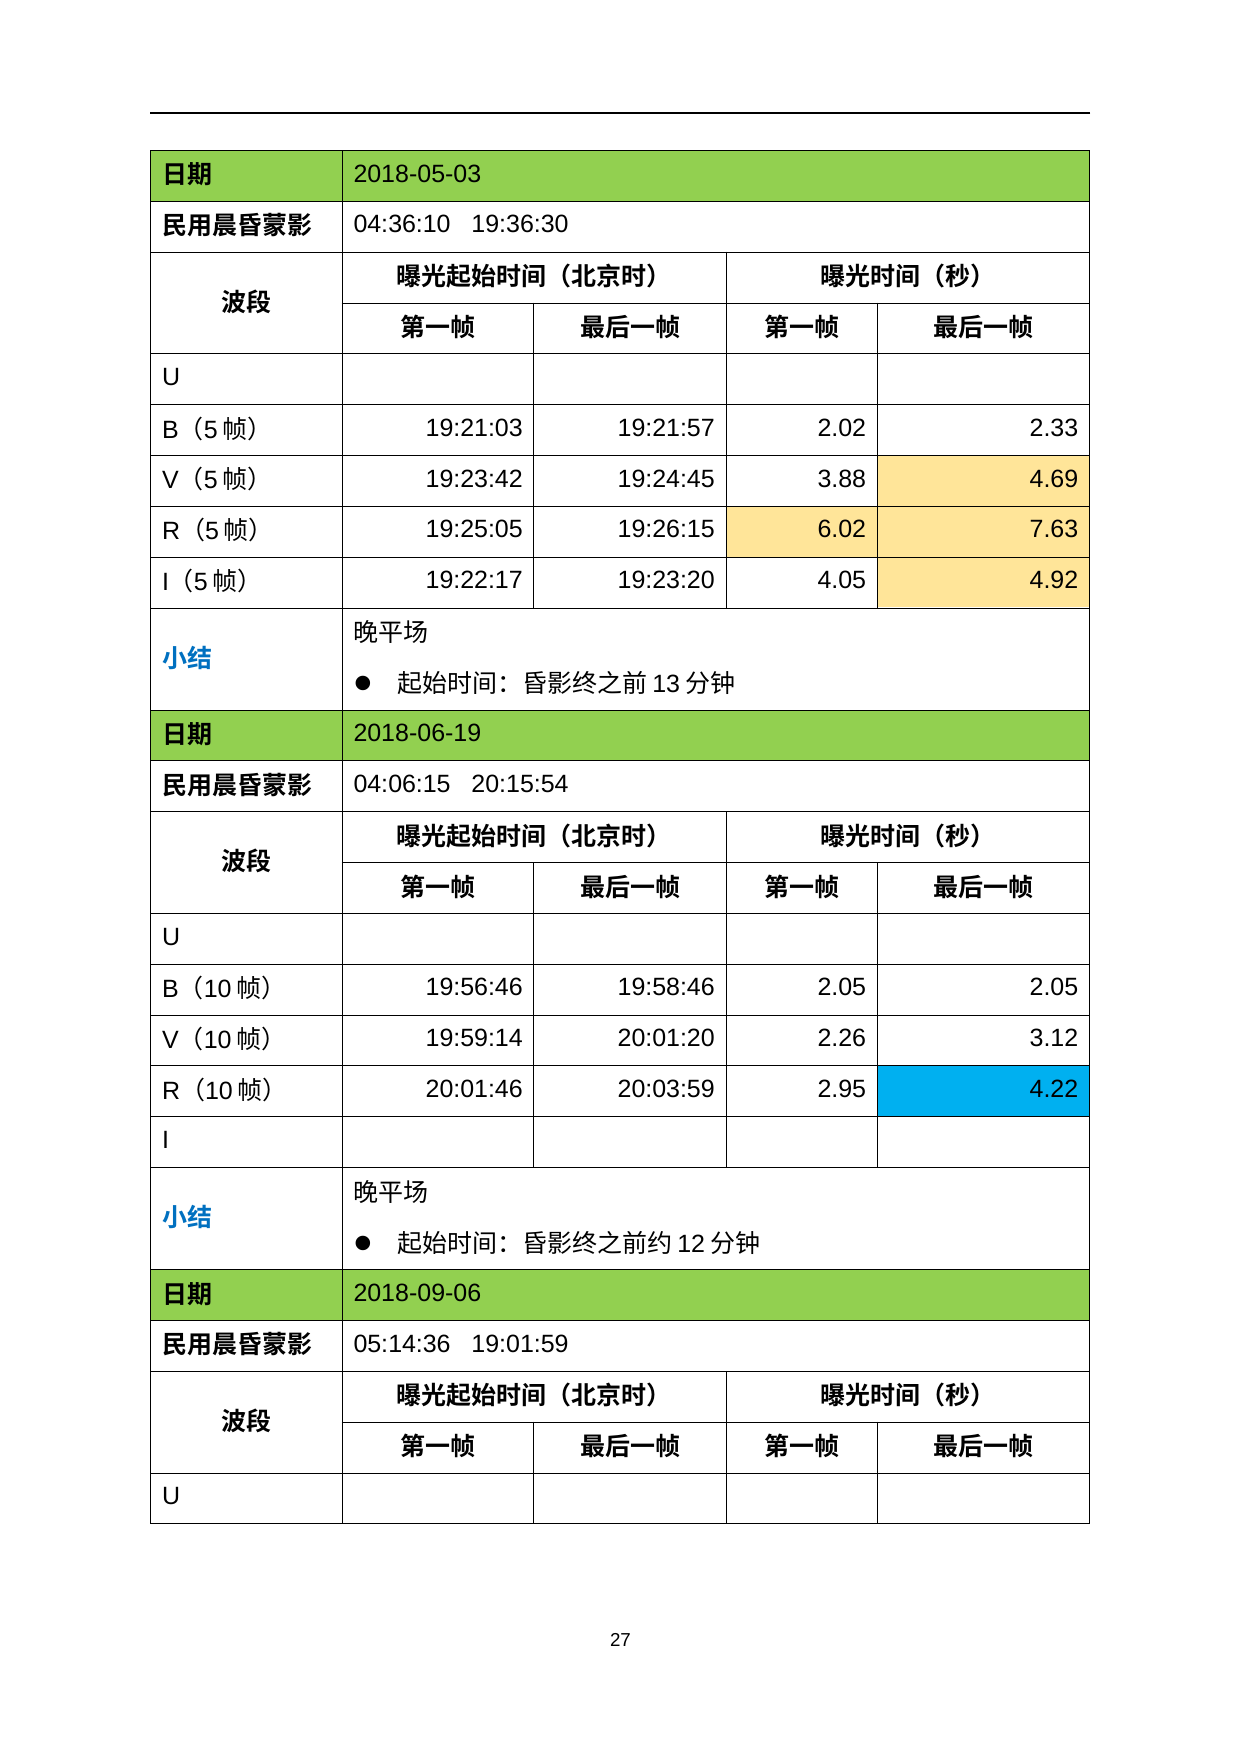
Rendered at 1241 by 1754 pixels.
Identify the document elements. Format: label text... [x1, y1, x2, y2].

table_cell 最后一帧 [534, 304, 726, 353]
table_cell 20:01:46 [343, 1066, 533, 1116]
table_cell 19:24:45 [534, 456, 726, 506]
table_cell 2018-06-19 [343, 711, 1089, 760]
table_cell 曝光时间（秒） [727, 253, 1089, 302]
table_cell 曝光时间（秒） [727, 1372, 1089, 1422]
table_cell 2.02 [727, 405, 877, 455]
table_cell 日期 [151, 711, 342, 760]
table_cell [343, 1474, 533, 1523]
table_cell 04:06:15 20:15:54 [343, 761, 1089, 811]
table_cell 民用晨昏蒙影 [151, 202, 342, 252]
table_cell 第一帧 [727, 863, 877, 913]
table_cell U [151, 354, 342, 404]
table_cell 6.02 [727, 507, 877, 557]
table_cell 04:36:10 19:36:30 [343, 202, 1089, 252]
table_cell 19:56:46 [343, 965, 533, 1014]
table_cell R（10帧） [151, 1066, 342, 1116]
table_cell 2.05 [727, 965, 877, 1014]
table_cell [727, 914, 877, 964]
table_cell 3.88 [727, 456, 877, 506]
table_cell 2018-09-06 [343, 1270, 1089, 1320]
table_cell 4.69 [878, 456, 1089, 506]
table_cell 小结 [151, 1168, 342, 1269]
table_cell 第一帧 [343, 304, 533, 353]
table_cell [343, 914, 533, 964]
table_cell 19:23:42 [343, 456, 533, 506]
table_cell 19:58:46 [534, 965, 726, 1014]
table_cell 小结 [151, 609, 342, 709]
table_cell [727, 354, 877, 404]
table_cell V（5帧） [151, 456, 342, 506]
table_cell 最后一帧 [878, 863, 1089, 913]
table_cell 19:59:14 [343, 1016, 533, 1065]
table_cell R（5帧） [151, 507, 342, 557]
table_cell 日期 [151, 1270, 342, 1320]
table_cell 20:03:59 [534, 1066, 726, 1116]
table_cell 晚平场 起始时间：昏影终之前约12分钟 [343, 1168, 1089, 1269]
table_cell 第一帧 [343, 1423, 533, 1472]
table_cell [878, 1474, 1089, 1523]
table_cell 最后一帧 [534, 1423, 726, 1472]
table_cell V（10帧） [151, 1016, 342, 1065]
table_cell 最后一帧 [878, 1423, 1089, 1472]
table_cell U [151, 914, 342, 964]
table_cell [727, 1474, 877, 1523]
table_cell 7.63 [878, 507, 1089, 557]
table_cell [878, 354, 1089, 404]
table_cell 曝光起始时间（北京时） [343, 253, 726, 302]
table_cell 19:21:03 [343, 405, 533, 455]
table_cell 波段 [151, 1372, 342, 1472]
table_cell I [151, 1117, 342, 1167]
table_cell [878, 1117, 1089, 1167]
table_cell [534, 1117, 726, 1167]
table_cell 晚平场 起始时间：昏影终之前13分钟 [343, 609, 1089, 709]
table_cell 日期 [151, 151, 342, 201]
table_cell [534, 354, 726, 404]
table_cell [534, 1474, 726, 1523]
table_cell 3.12 [878, 1016, 1089, 1065]
table_cell 曝光时间（秒） [727, 812, 1089, 862]
table_cell 2.26 [727, 1016, 877, 1065]
table_cell 4.05 [727, 558, 877, 607]
table_cell 2.05 [878, 965, 1089, 1014]
table_cell 曝光起始时间（北京时） [343, 1372, 726, 1422]
table_cell 民用晨昏蒙影 [151, 761, 342, 811]
table_cell 19:22:17 [343, 558, 533, 607]
table_cell [343, 354, 533, 404]
table_cell [343, 1117, 533, 1167]
table_cell 民用晨昏蒙影 [151, 1321, 342, 1371]
table_cell 波段 [151, 253, 342, 353]
table_cell 19:21:57 [534, 405, 726, 455]
table_cell 最后一帧 [878, 304, 1089, 353]
table_cell 曝光起始时间（北京时） [343, 812, 726, 862]
table_cell 最后一帧 [534, 863, 726, 913]
table_cell 19:23:20 [534, 558, 726, 607]
table_cell [534, 914, 726, 964]
table_cell 2.33 [878, 405, 1089, 455]
table_cell 19:26:15 [534, 507, 726, 557]
table_cell [727, 1117, 877, 1167]
table_cell U [151, 1474, 342, 1523]
table_cell B（10帧） [151, 965, 342, 1014]
table_cell 20:01:20 [534, 1016, 726, 1065]
table_cell 4.22 [878, 1066, 1089, 1116]
table_cell I（5帧） [151, 558, 342, 607]
table_cell 4.92 [878, 558, 1089, 607]
table_cell 波段 [151, 812, 342, 913]
table_cell 第一帧 [727, 304, 877, 353]
table_cell 2.95 [727, 1066, 877, 1116]
table_cell [878, 914, 1089, 964]
table_cell B（5帧） [151, 405, 342, 455]
table_cell 第一帧 [343, 863, 533, 913]
table_cell 19:25:05 [343, 507, 533, 557]
table_cell 2018-05-03 [343, 151, 1089, 201]
table_cell 第一帧 [727, 1423, 877, 1472]
table_cell 05:14:36 19:01:59 [343, 1321, 1089, 1371]
